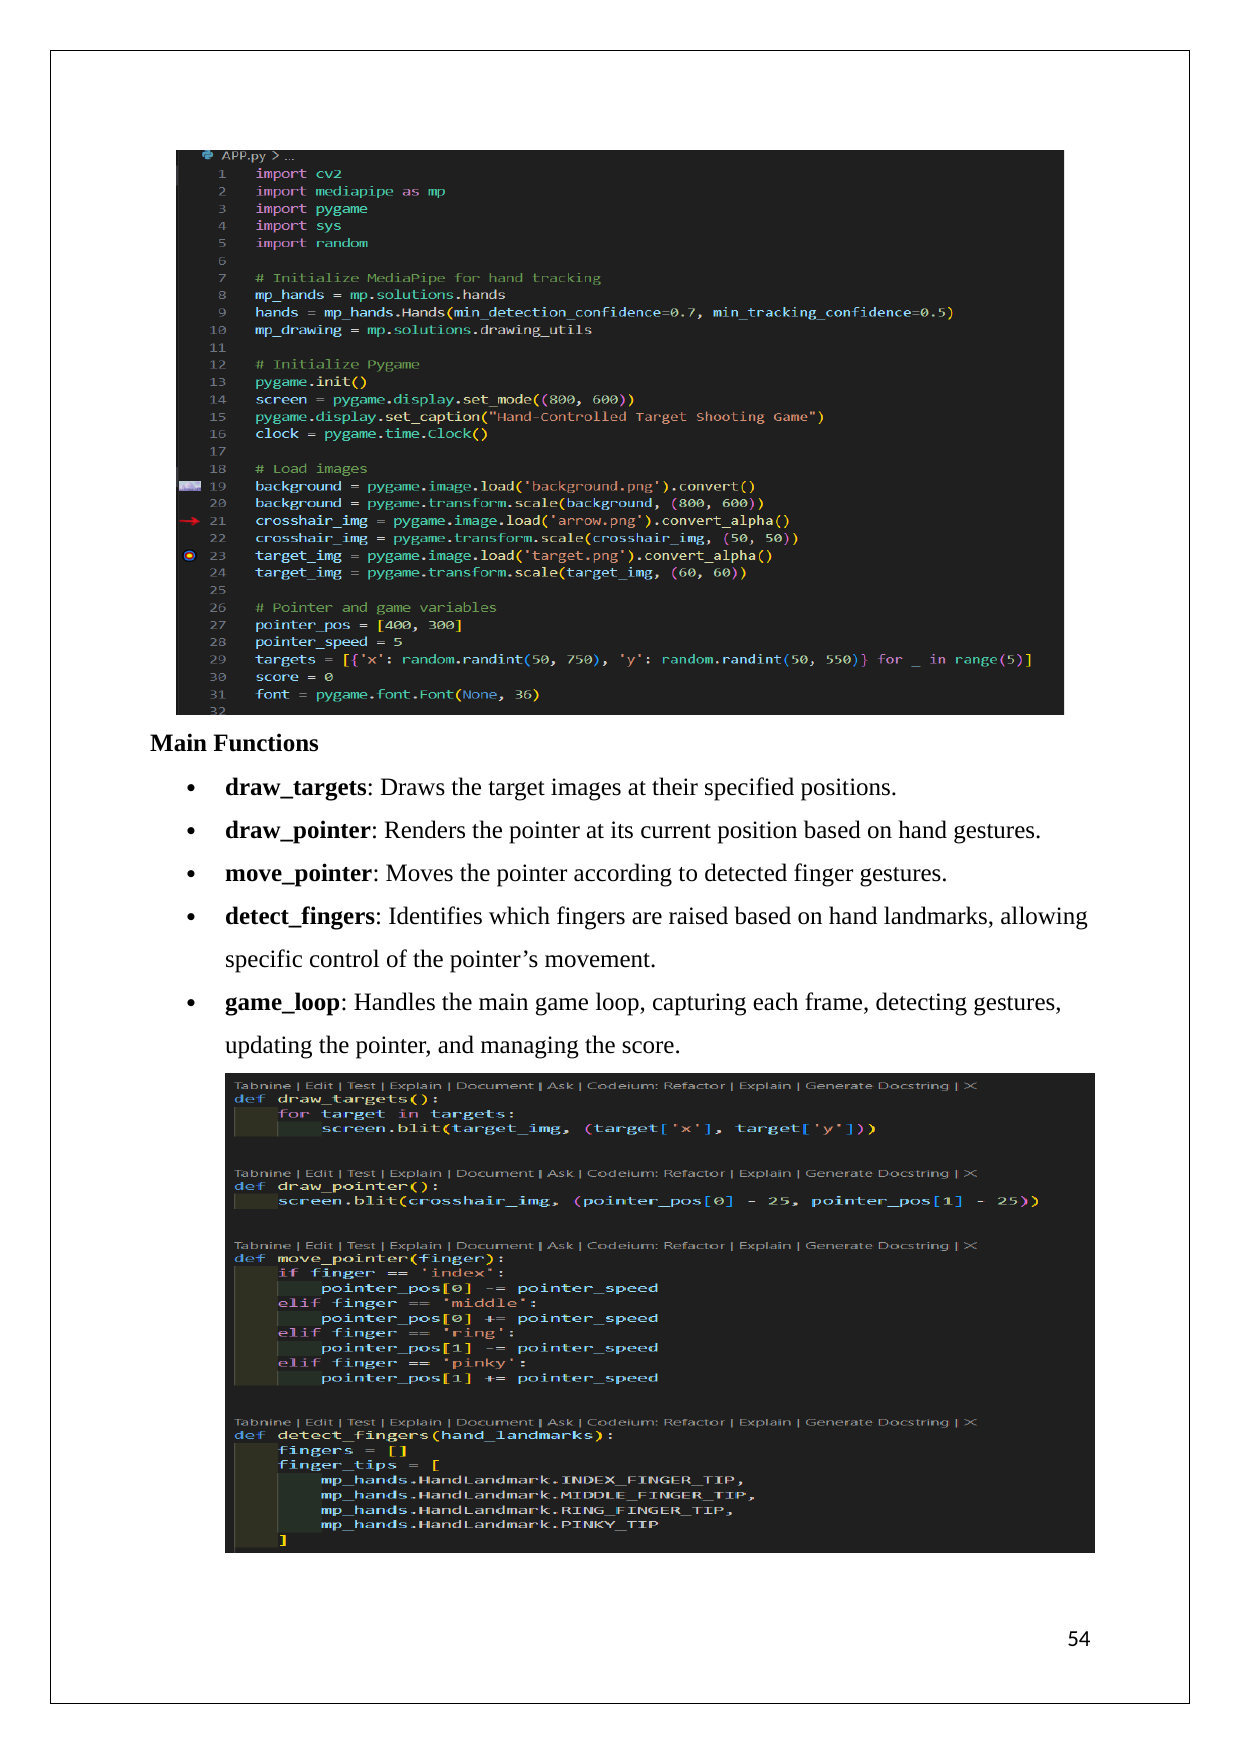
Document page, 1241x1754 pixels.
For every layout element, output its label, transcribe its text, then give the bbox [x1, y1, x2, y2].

list detect_fingers: Identifies which fingers are raised based on hand landmarks, allowing specific control of the pointer’s movement. [187, 901, 1090, 973]
picture [176, 150, 1065, 715]
list draw_pointer: Renders the pointer at its current position based on hand gestures. [187, 815, 1090, 843]
list move_pointer: Moves the pointer according to detected finger gestures. [187, 858, 1090, 887]
picture [225, 1073, 1095, 1553]
text Main Functions [150, 728, 1090, 757]
list draw_targets: Draws the target images at their specified positions. [187, 772, 1090, 800]
